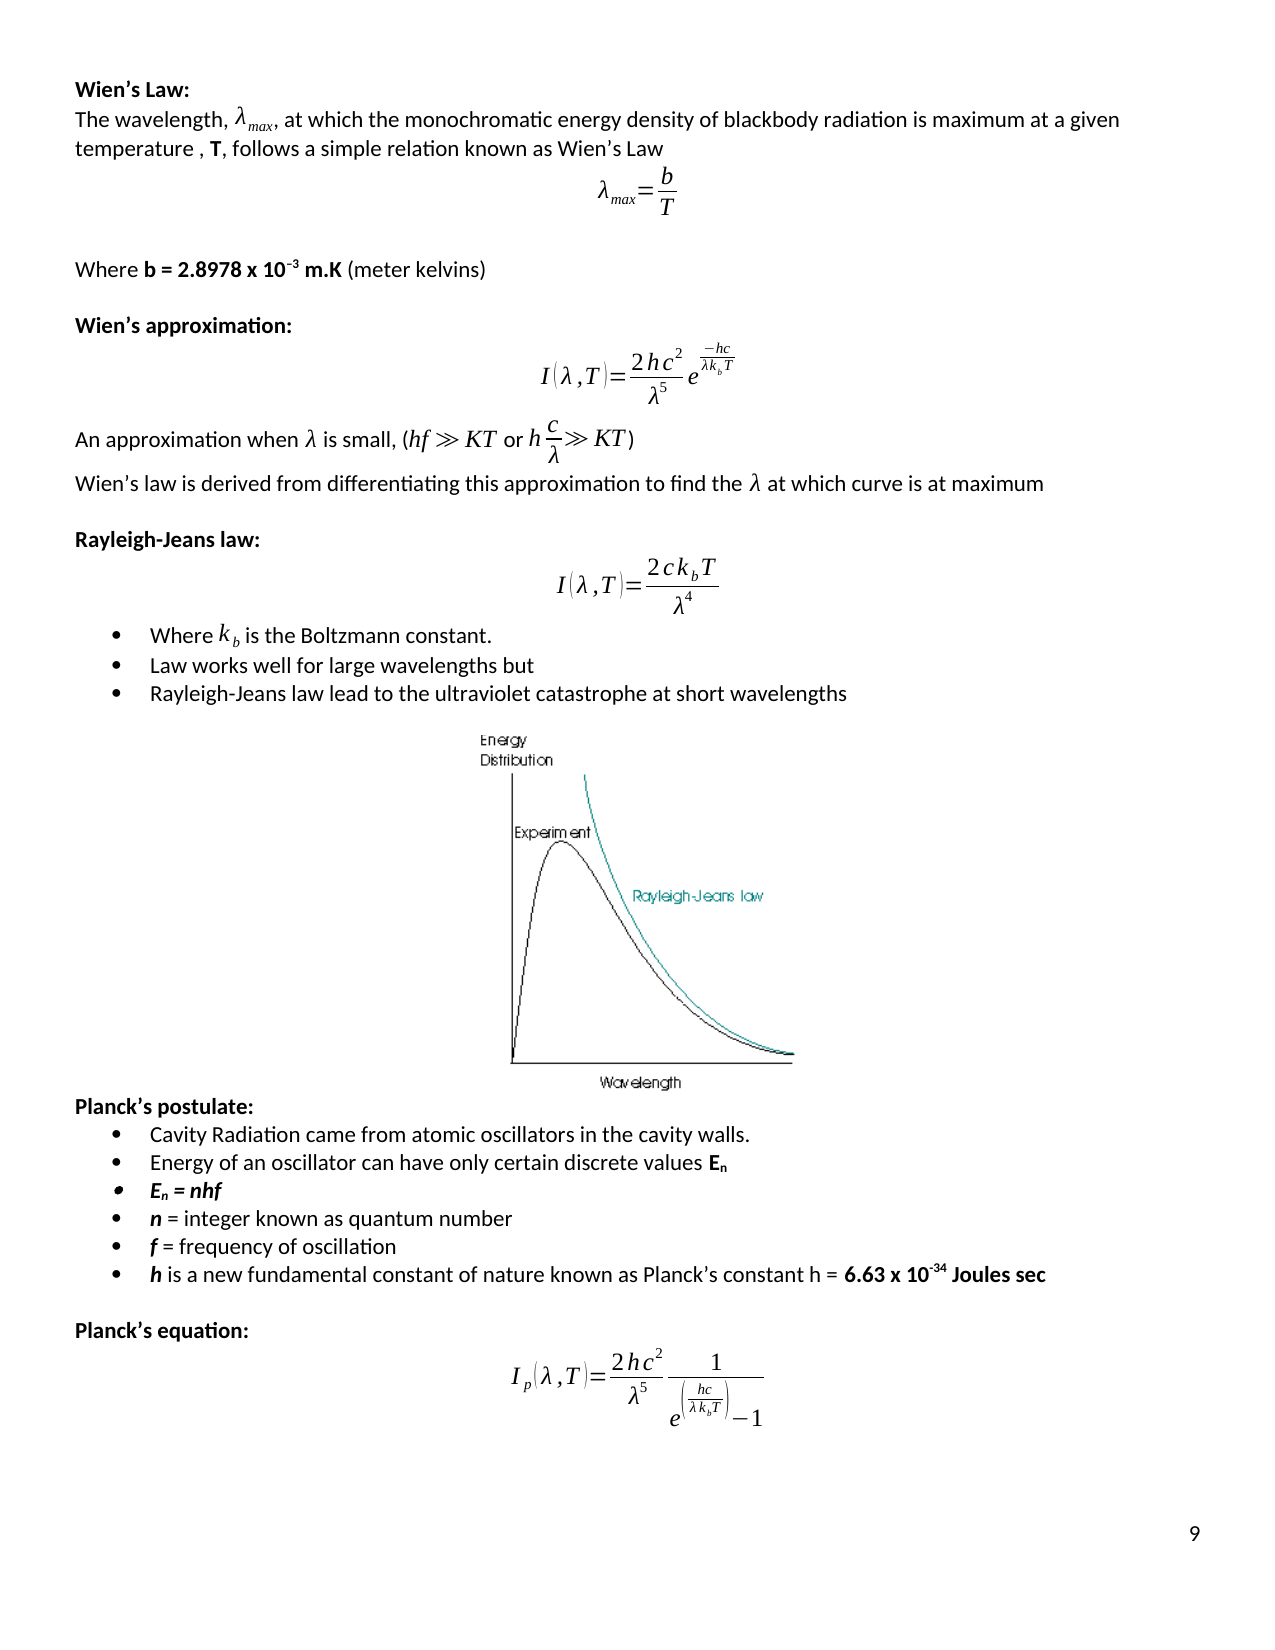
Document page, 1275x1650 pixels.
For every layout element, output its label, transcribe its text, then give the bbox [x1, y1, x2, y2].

text Wien’s approximation: [75, 311, 1200, 339]
text Planck’s equation: [75, 1316, 1200, 1344]
text Wien’s Law: [75, 75, 1200, 103]
text Where b = 2.8978 x 10–3 m.K (meter kelvins) [75, 255, 1200, 283]
list Cavity Radiation came from atomic oscillators in the cavity walls. [112, 1120, 1200, 1148]
list Energy of an oscillator can have only certain discrete values En [112, 1148, 1200, 1176]
list n = integer known as quantum number [112, 1204, 1200, 1232]
list Where is the Boltzmann constant. [112, 619, 1200, 651]
text The wavelength, , at which the monochromatic energy density of blackbody radiation is maximum at a given temperature , T, follows a simple relation known as Wien’s Law [75, 103, 1200, 162]
list h is a new fundamental constant of nature known as Planck’s constant h = 6.63 x 10-34 Joules sec [112, 1260, 1200, 1288]
list f = frequency of oscillation [112, 1232, 1200, 1260]
text Planck’s postulate: [75, 1092, 1200, 1120]
text Rayleigh-Jeans law: [75, 525, 1200, 553]
list En = nhf [112, 1176, 1200, 1204]
list Rayleigh-Jeans law lead to the ultraviolet catastrophe at short wavelengths [112, 679, 1200, 707]
picture [480, 735, 795, 1092]
text An approximation when is small, ( or ) [75, 410, 1200, 469]
text Wien’s law is derived from differentiating this approximation to find the at which curve is at maximum [75, 469, 1200, 497]
list Law works well for large wavelengths but [112, 651, 1200, 679]
